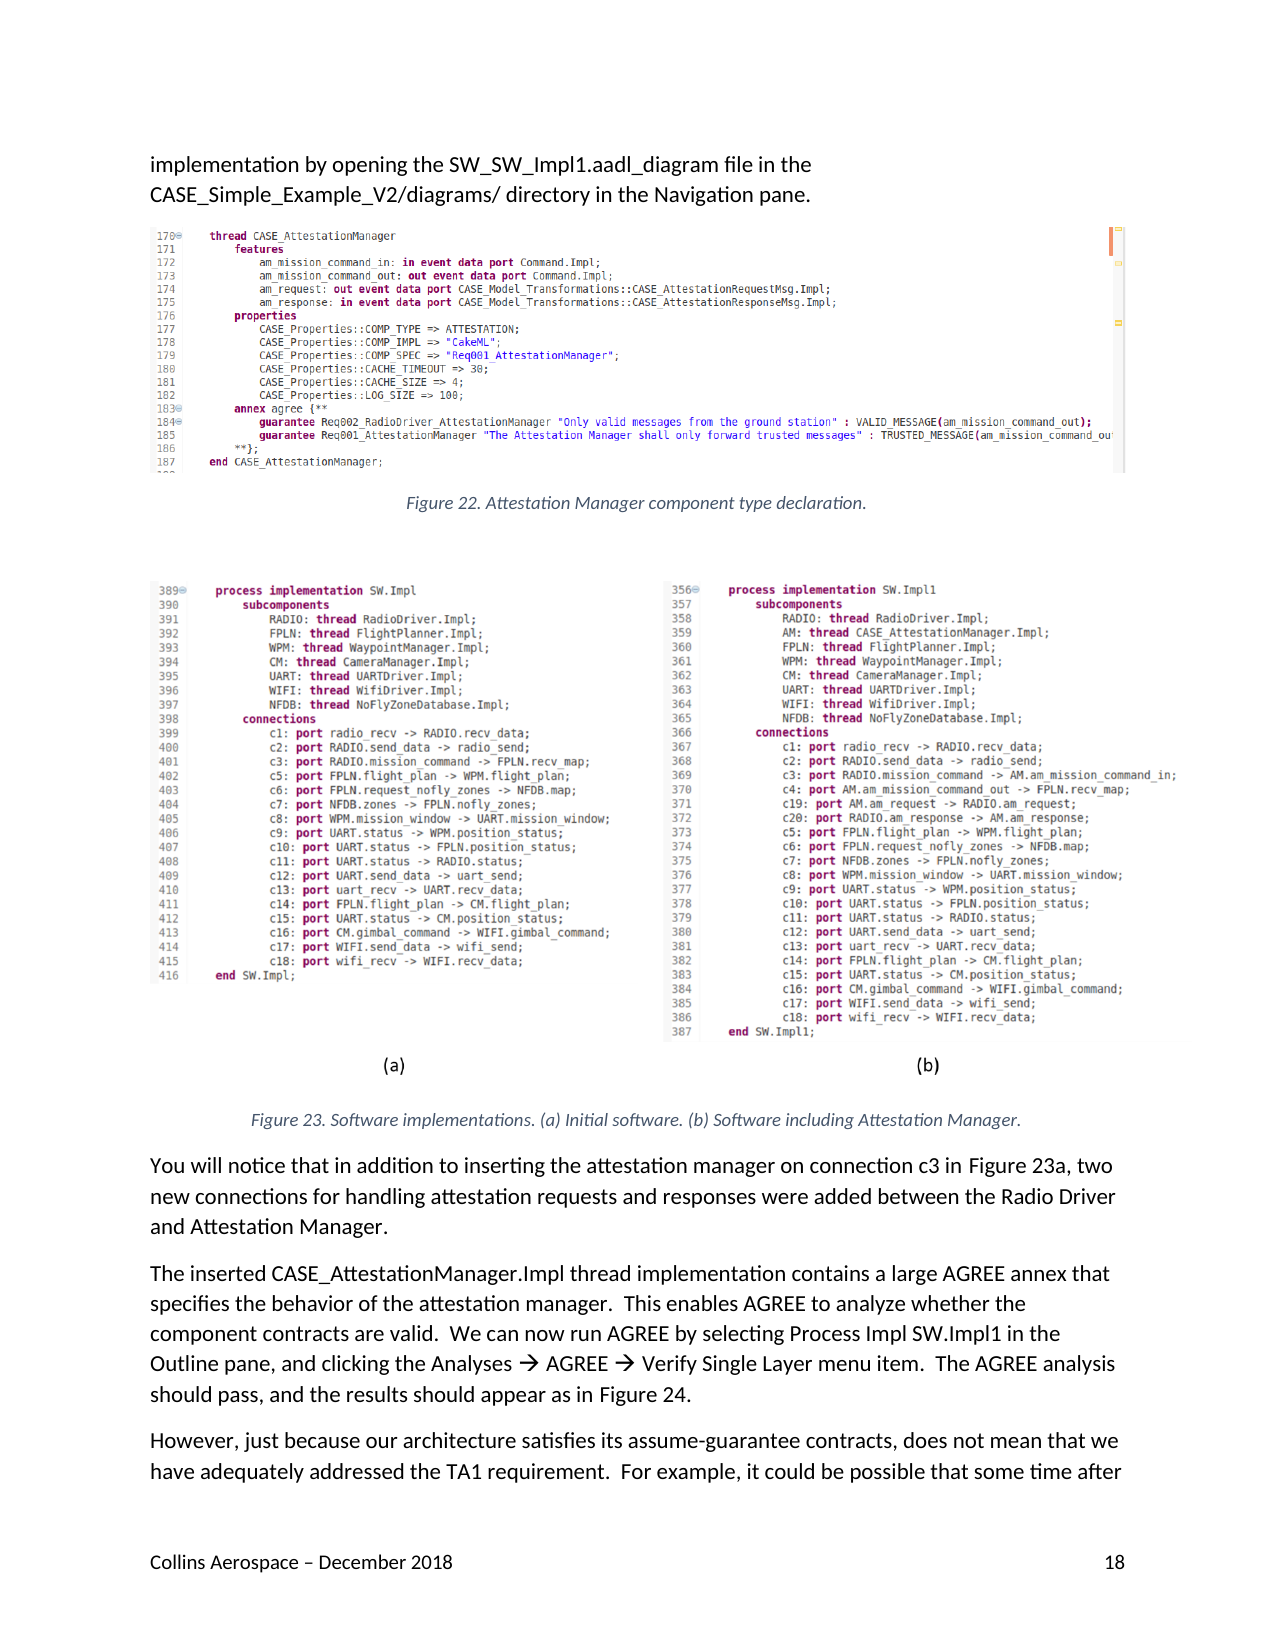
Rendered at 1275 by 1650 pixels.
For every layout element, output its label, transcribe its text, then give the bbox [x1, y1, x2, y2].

text Figure 23. Software implementations. (a) Initial software. (b) Software including Attestation Manager. [150, 1108, 1125, 1131]
text Figure 22. Attestation Manager component type declaration. [150, 491, 1125, 514]
text The inserted CASE_AttestationManager.Impl thread implementation contains a large AGREE annex that specifies the behavior of the attestation manager. This enables AGREE to analyze whether the component contracts are valid. We can now run AGREE by selecting Process Impl SW.Impl1 in the Outline pane, and clicking the Analyses AGREE Verify Single Layer menu item. The AGREE analysis should pass, and the results should appear as in Figure 24. [150, 1259, 1125, 1408]
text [150, 150, 1125, 208]
picture [150, 227, 1125, 473]
text You will notice that in addition to inserting the attestation manager on connection c3 in Figure 23a, two new connections for handling attestation requests and responses were added between the Radio Driver and Attestation Manager. [150, 1152, 1125, 1240]
picture [150, 581, 1193, 1089]
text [150, 1427, 1125, 1485]
